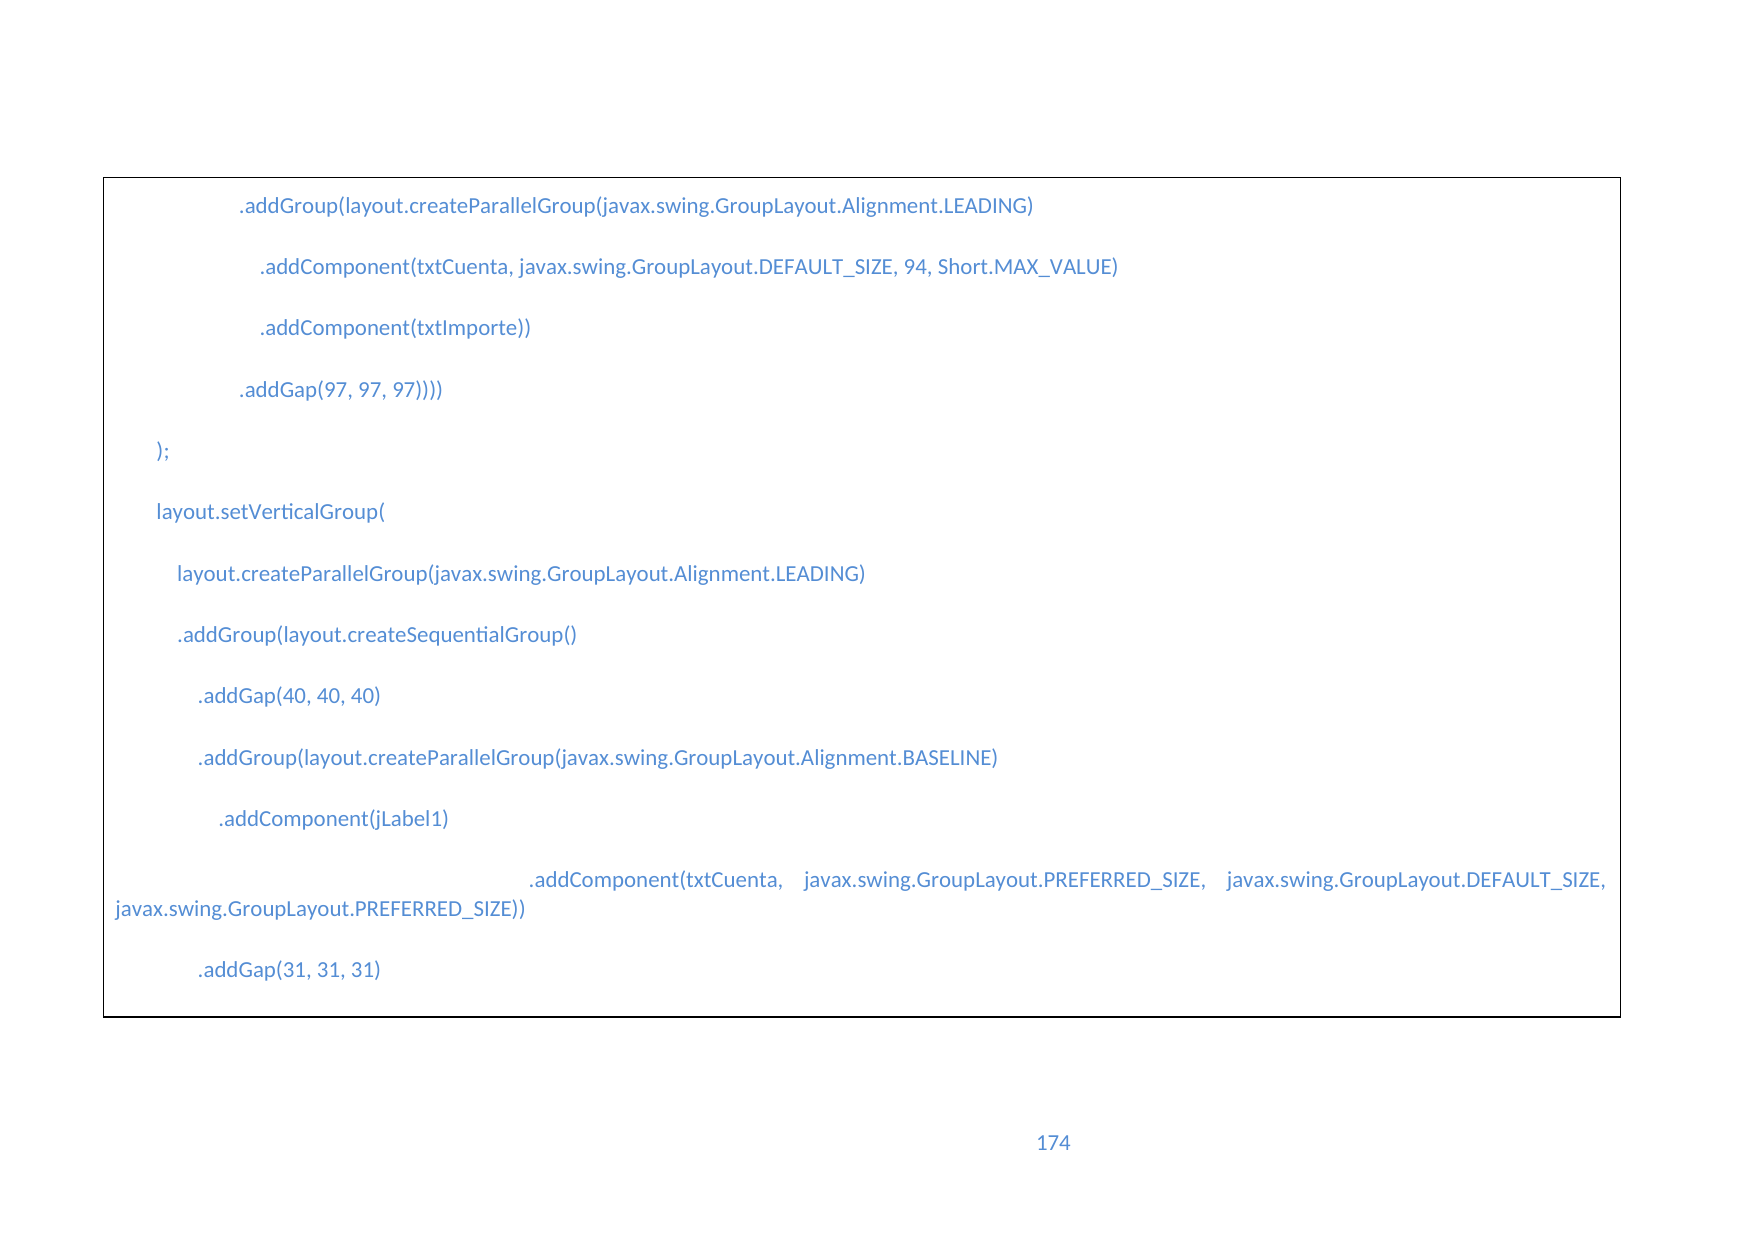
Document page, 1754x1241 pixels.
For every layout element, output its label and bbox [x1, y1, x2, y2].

table_header [104, 178, 1620, 1016]
